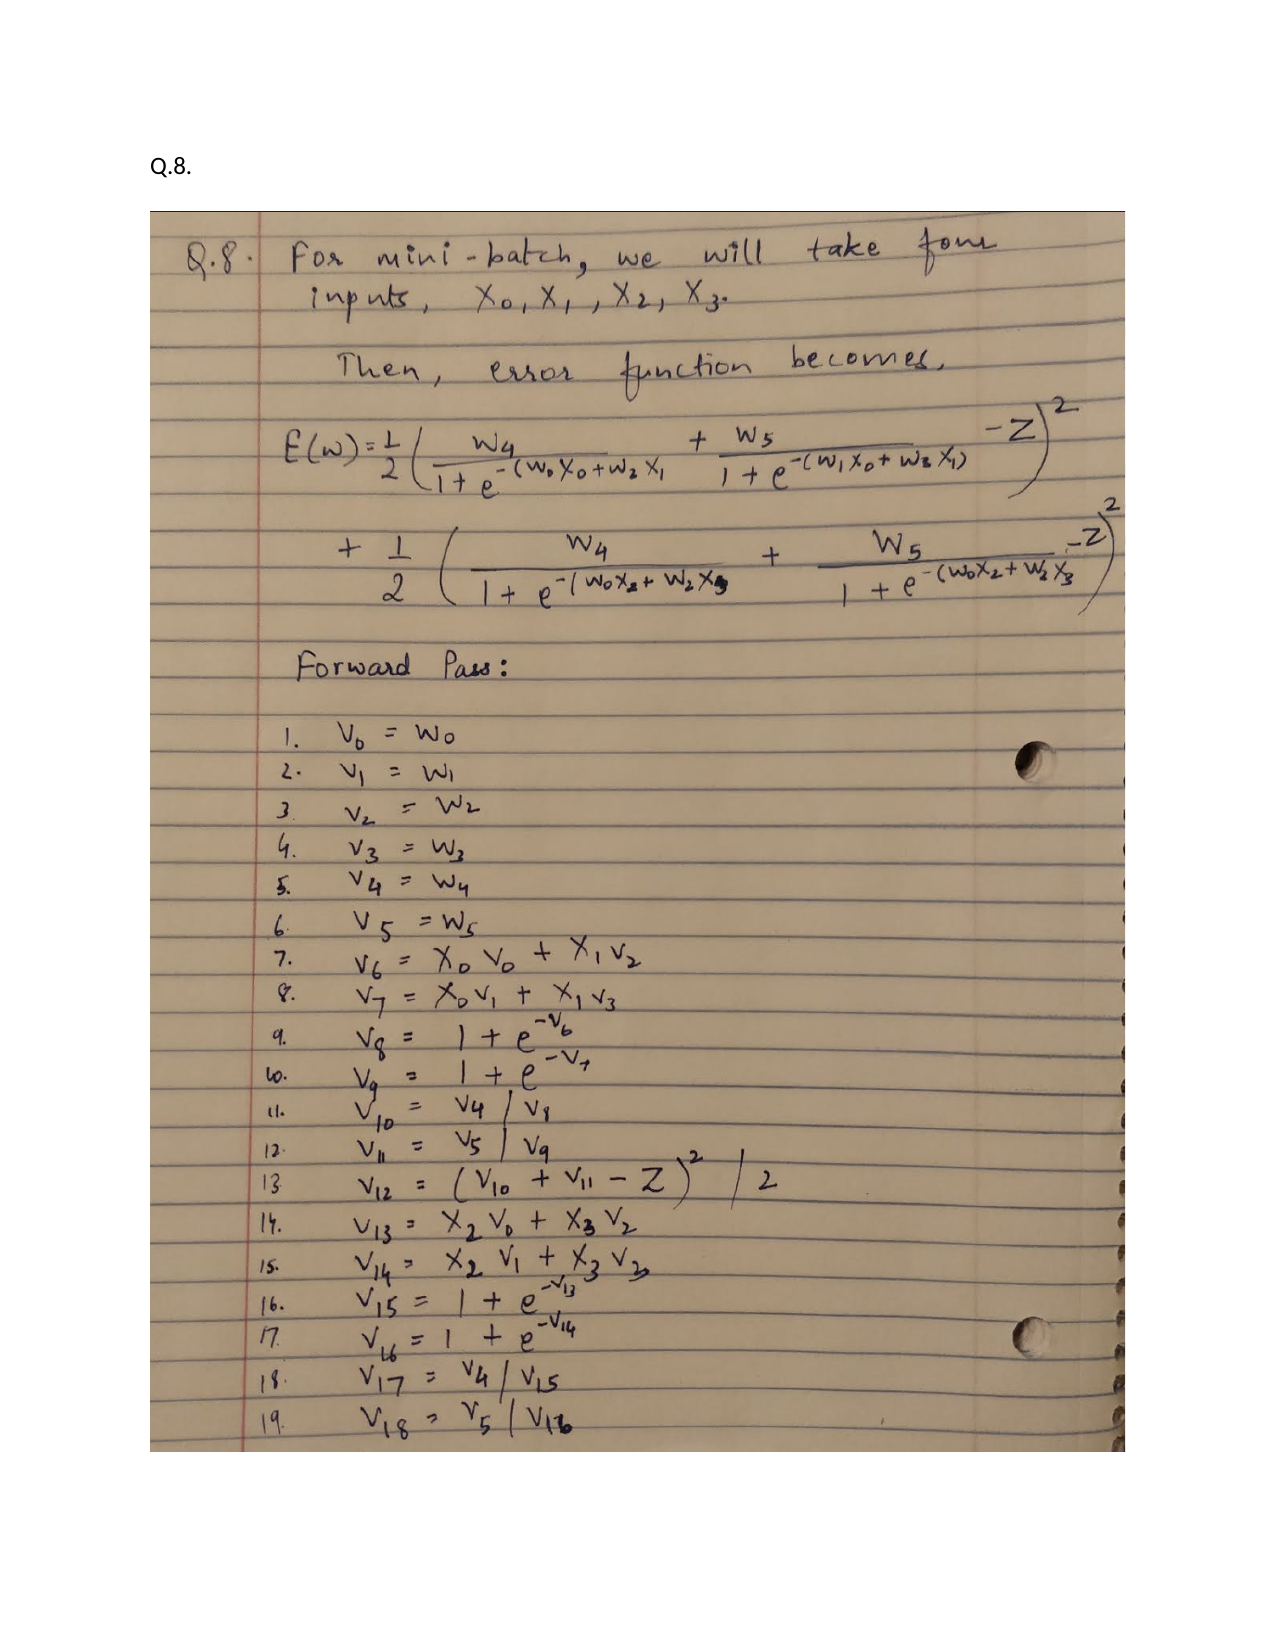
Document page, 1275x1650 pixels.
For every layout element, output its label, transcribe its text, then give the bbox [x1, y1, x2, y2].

picture [150, 211, 1125, 1452]
text Q.8. [150, 150, 1125, 181]
